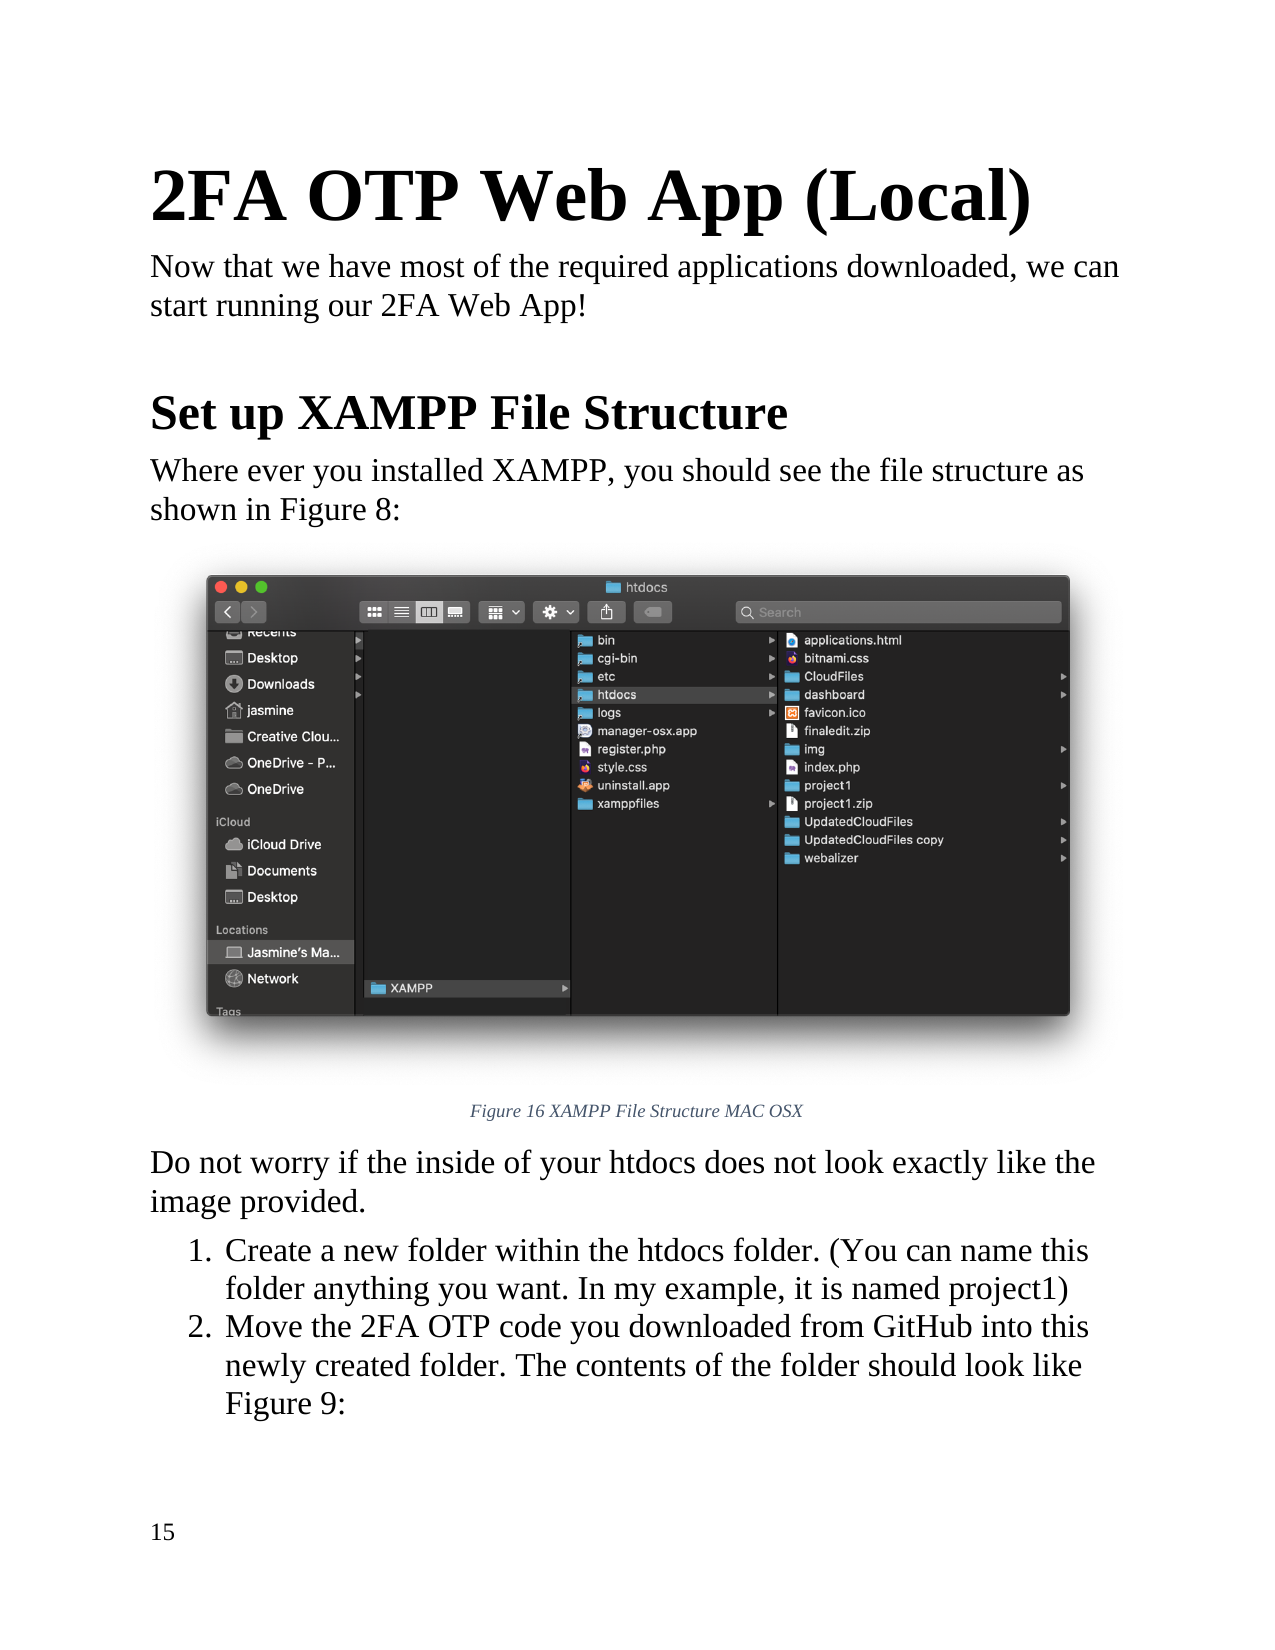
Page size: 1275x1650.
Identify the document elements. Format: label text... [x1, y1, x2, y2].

text Where ever you installed XAMPP, you should see the file structure as shown in Figure 8: [150, 450, 1125, 527]
list Create a new folder within the htdocs folder. (You can name this folder anything you want. In my example, it is named project1) [187, 1230, 1125, 1307]
text Set up XAMPP File Structure [150, 382, 1125, 440]
picture [150, 537, 1125, 1090]
list Move the 2FA OTP code you downloaded from GitHub into this newly created folder. The contents of the folder should look like Figure 9: [187, 1307, 1125, 1422]
text Figure 16 XAMPP File Structure MAC OSX [150, 1100, 1125, 1122]
text Do not worry if the inside of your htdocs does not look exactly like the image provided. [150, 1143, 1125, 1219]
text 2FA OTP Web App (Local) [150, 150, 1125, 236]
text Now that we have most of the required applications downloaded, we can start running our 2FA Web App! [150, 247, 1125, 323]
